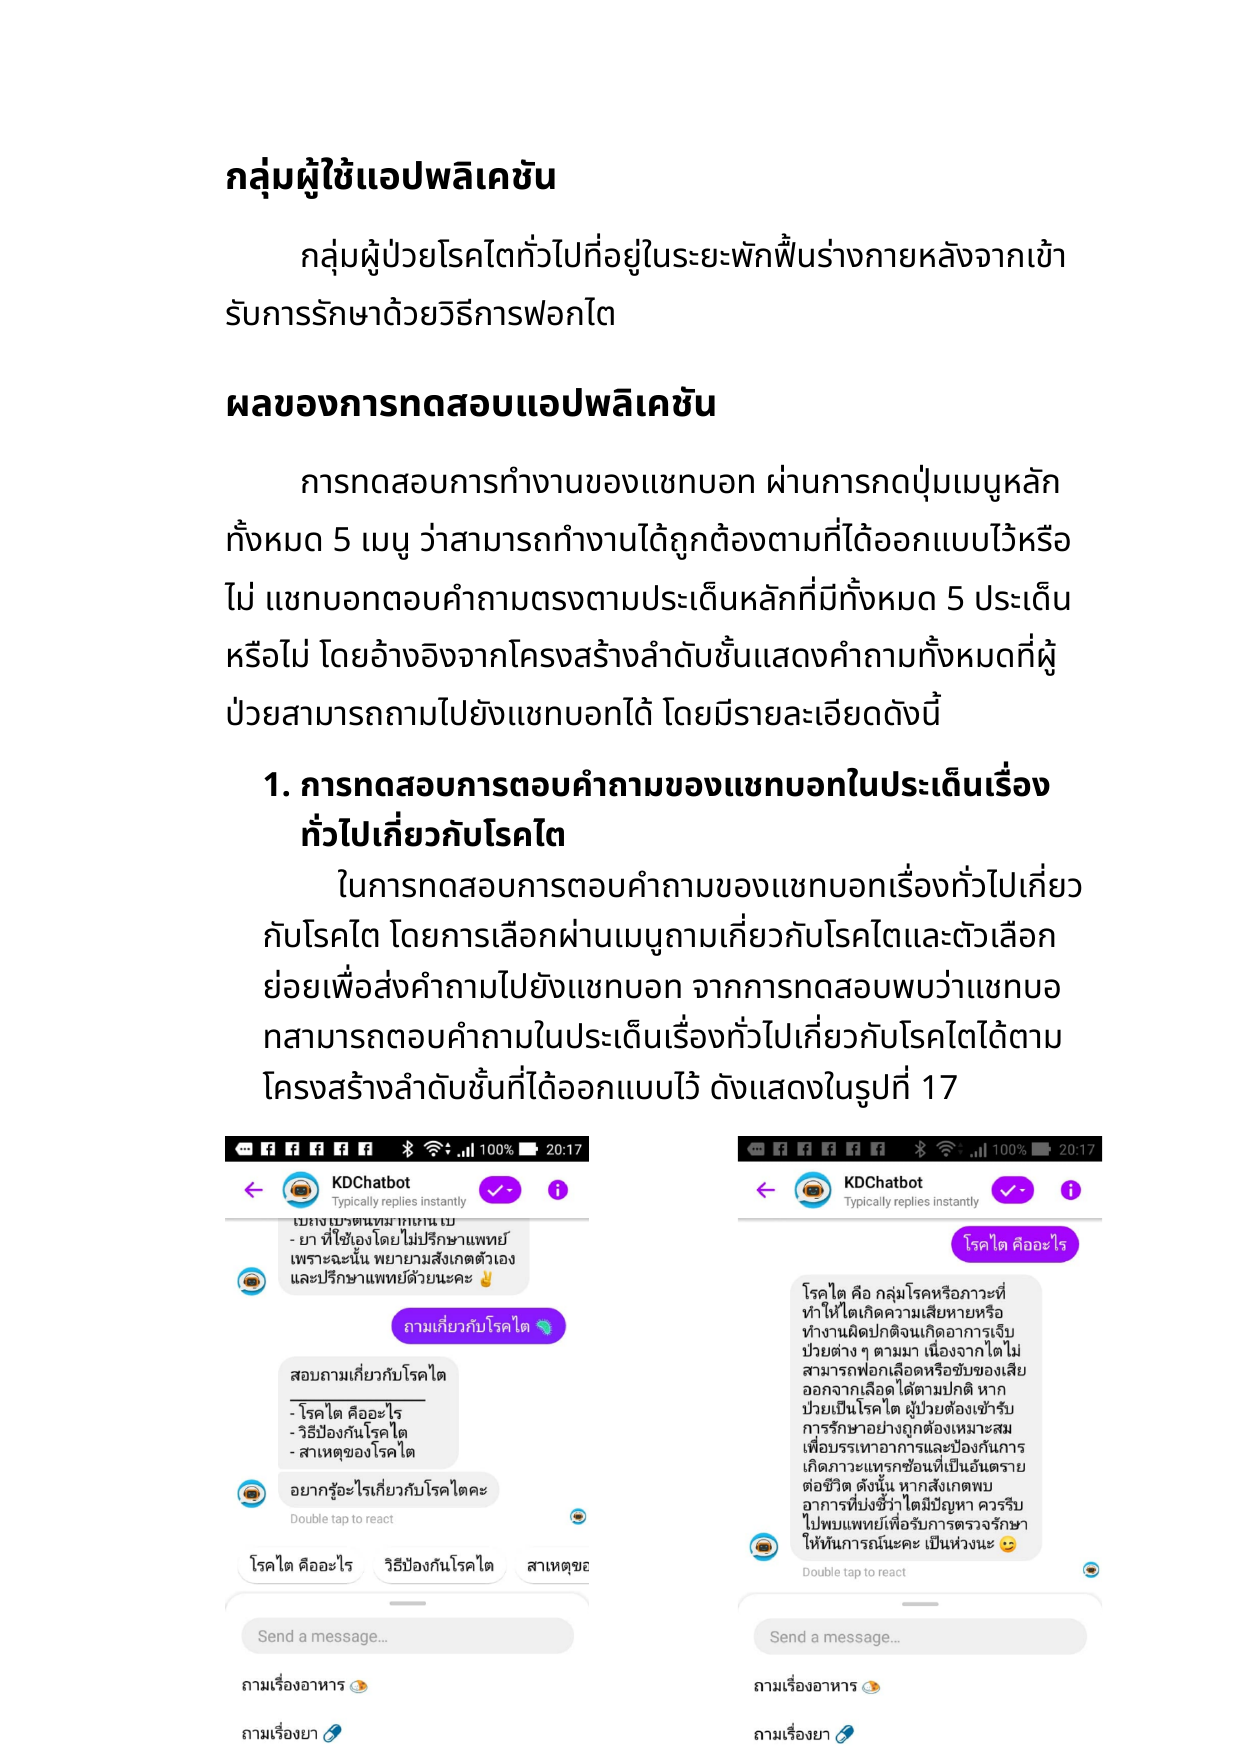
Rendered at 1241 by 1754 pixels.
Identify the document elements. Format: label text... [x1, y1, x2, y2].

subtitle กลุ่มผู้ใช้แอปพลิเคชัน [225, 150, 1090, 207]
subtitle การทดสอบการตอบคำถามของแชทบอทในประเด็นเรื่องทั่วไปเกี่ยวกับโรคไต [262, 761, 1090, 862]
text กลุ่มผู้ป่วยโรคไตทั่วไปที่อยู่ในระยะพักฟื้นร่างกายหลังจากเข้ารับการรักษาด้วยวิธีการฟอกไต [225, 232, 1090, 340]
picture [737, 1136, 1103, 1754]
picture [225, 1136, 589, 1754]
text ในการทดสอบการตอบคำถามของแชทบอทเรื่องทั่วไปเกี่ยวกับโรคไต โดยการเลือกผ่านเมนูถามเกี่ยวกับโรคไตและตัวเลือกย่อยเพื่อส่งคำถามไปยังแชทบอท จากการทดสอบพบว่าแชทบอทสามารถตอบคำถามในประเด็นเรื่องทั่วไปเกี่ยวกับโรคไตได้ตามโครงสร้างลำดับชั้นที่ได้ออกแบบไว้ ดังแสดงในรูปที่ 17 [262, 862, 1090, 1114]
text การทดสอบการทำงานของแชทบอท ผ่านการกดปุ่มเมนูหลักทั้งหมด 5 เมนู ว่าสามารถทำงานได้ถูกต้องตามที่ได้ออกแบบไว้หรือไม่ แชทบอทตอบคำถามตรงตามประเด็นหลักที่มีทั้งหมด 5 ประเด็นหรือไม่ โดยอ้างอิงจากโครงสร้างลำดับชั้นแสดงคำถามทั้งหมดที่ผู้ป่วยสามารถถามไปยังแชทบอทได้ โดยมีรายละเอียดดังนี้ [225, 458, 1090, 741]
subtitle ผลของการทดสอบแอปพลิเคชัน [225, 377, 1090, 433]
